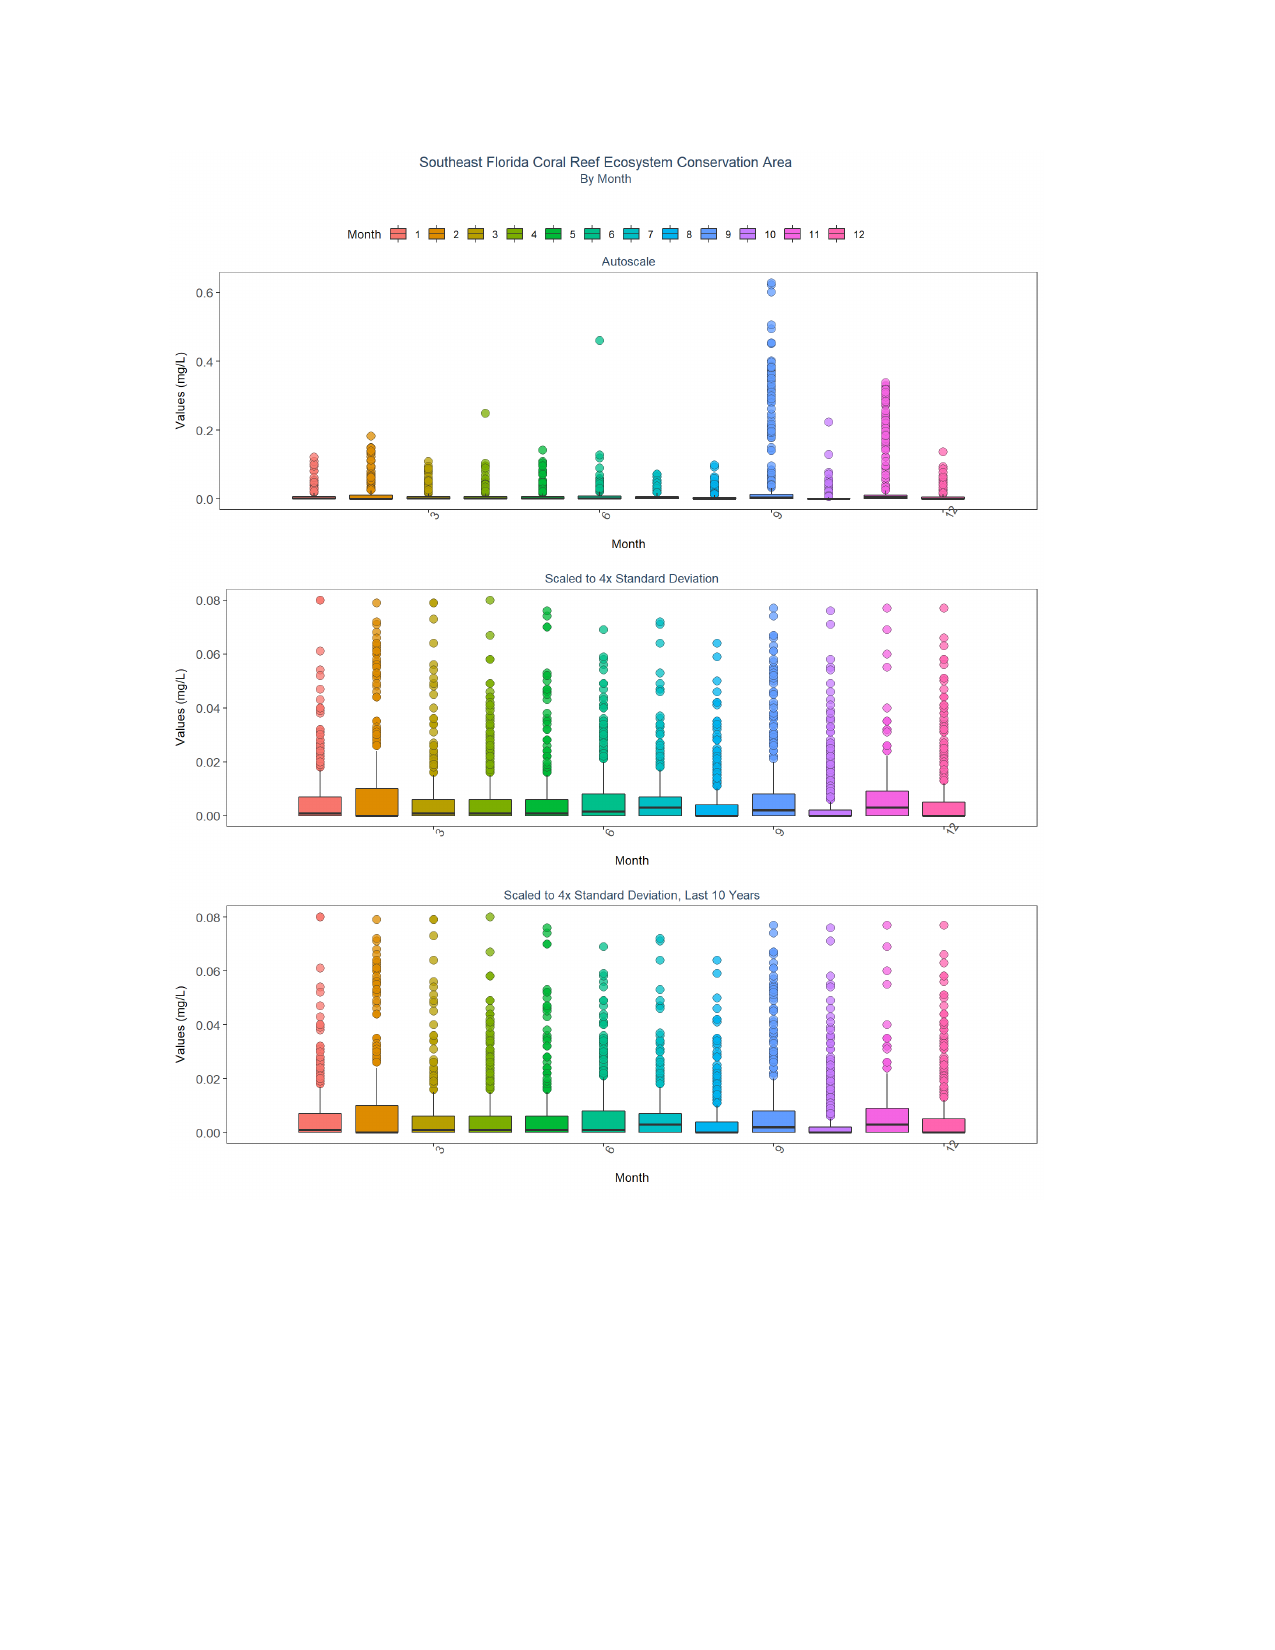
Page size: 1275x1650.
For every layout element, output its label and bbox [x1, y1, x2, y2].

picture [168, 150, 1044, 1200]
